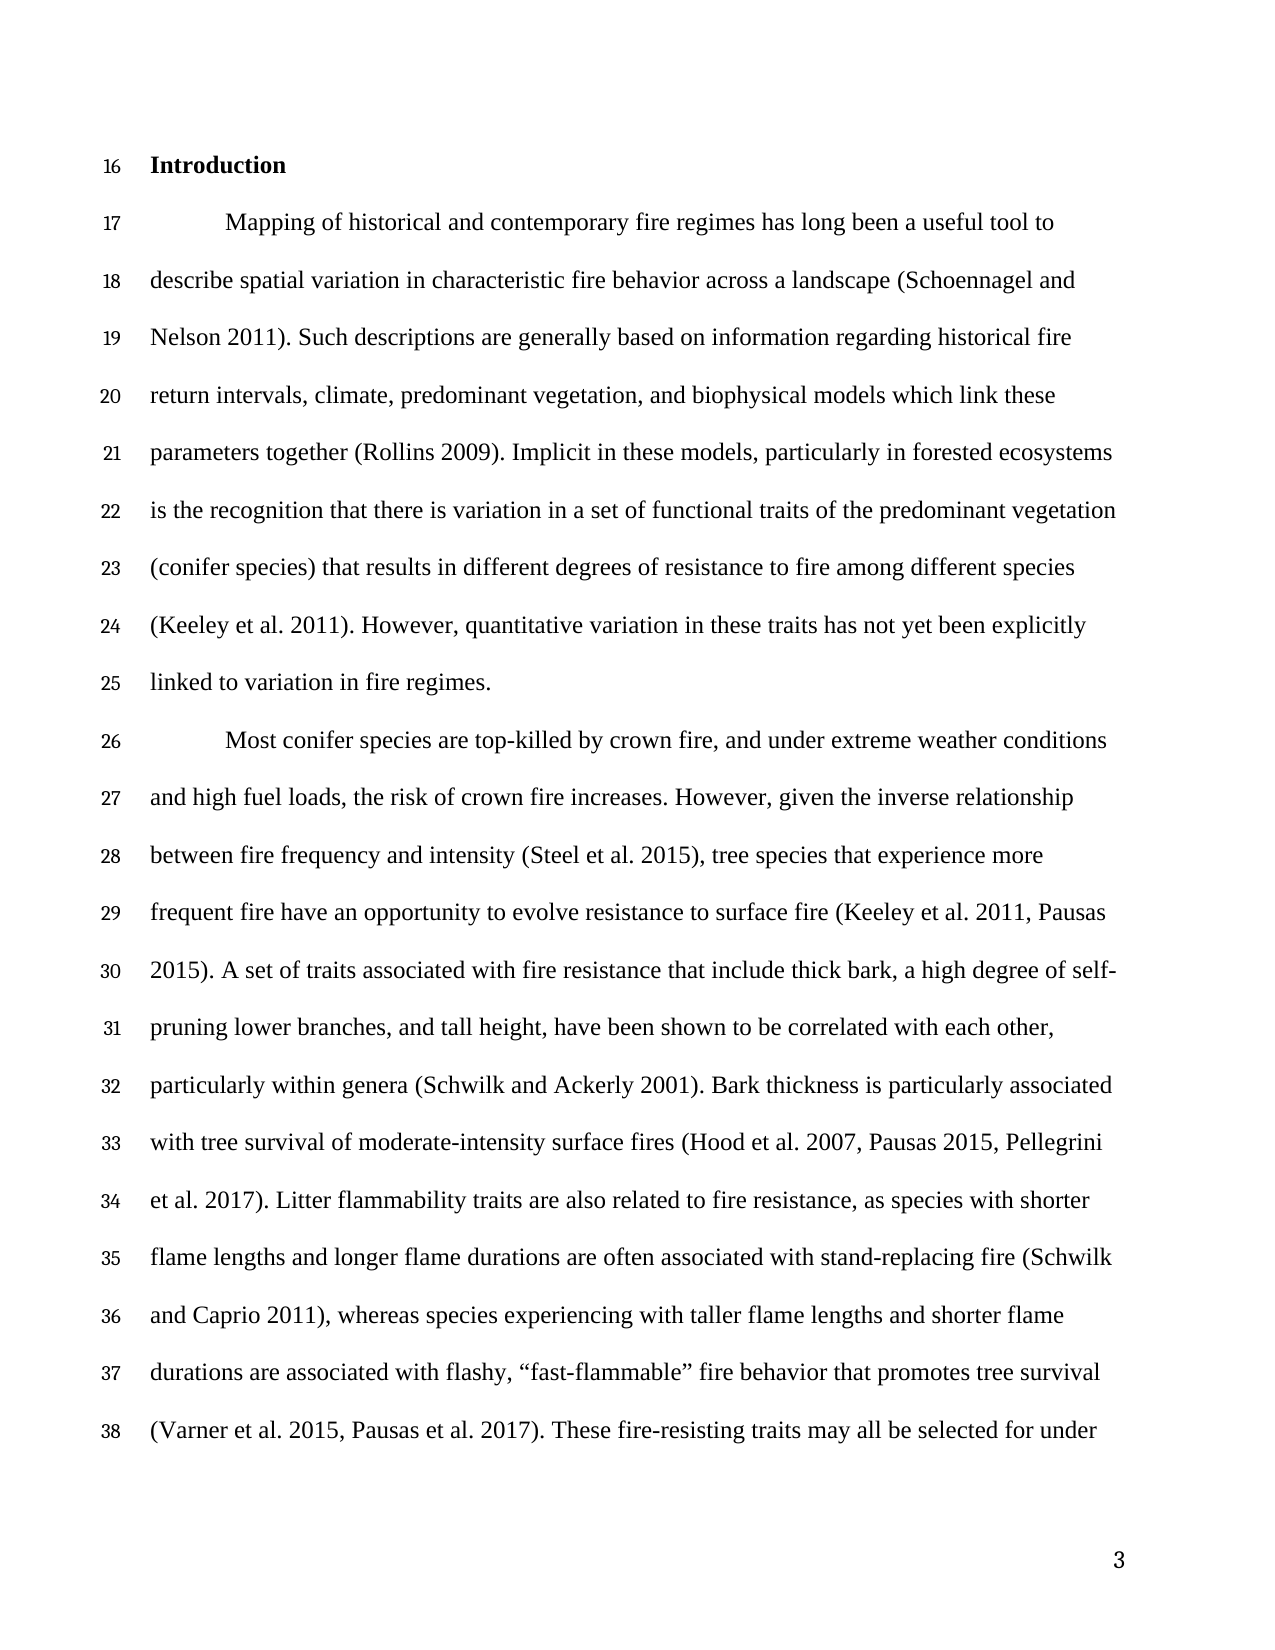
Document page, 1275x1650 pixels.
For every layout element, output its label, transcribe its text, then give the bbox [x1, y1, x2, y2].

text Introduction [150, 150, 1125, 179]
text Mapping of historical and contemporary fire regimes has long been a useful tool to describe spatial variation in characteristic fire behavior across a landscape (Schoennagel and Nelson 2011). Such descriptions are generally based on information regarding historical fire return intervals, climate, predominant vegetation, and biophysical models which link these parameters together (Rollins 2009). Implicit in these models, particularly in forested ecosystems is the recognition that there is variation in a set of functional traits of the predominant vegetation (conifer species) that results in different degrees of resistance to fire among different species (Keeley et al. 2011). However, quantitative variation in these traits has not yet been explicitly linked to variation in fire regimes. [150, 207, 1125, 696]
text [150, 725, 1125, 1444]
